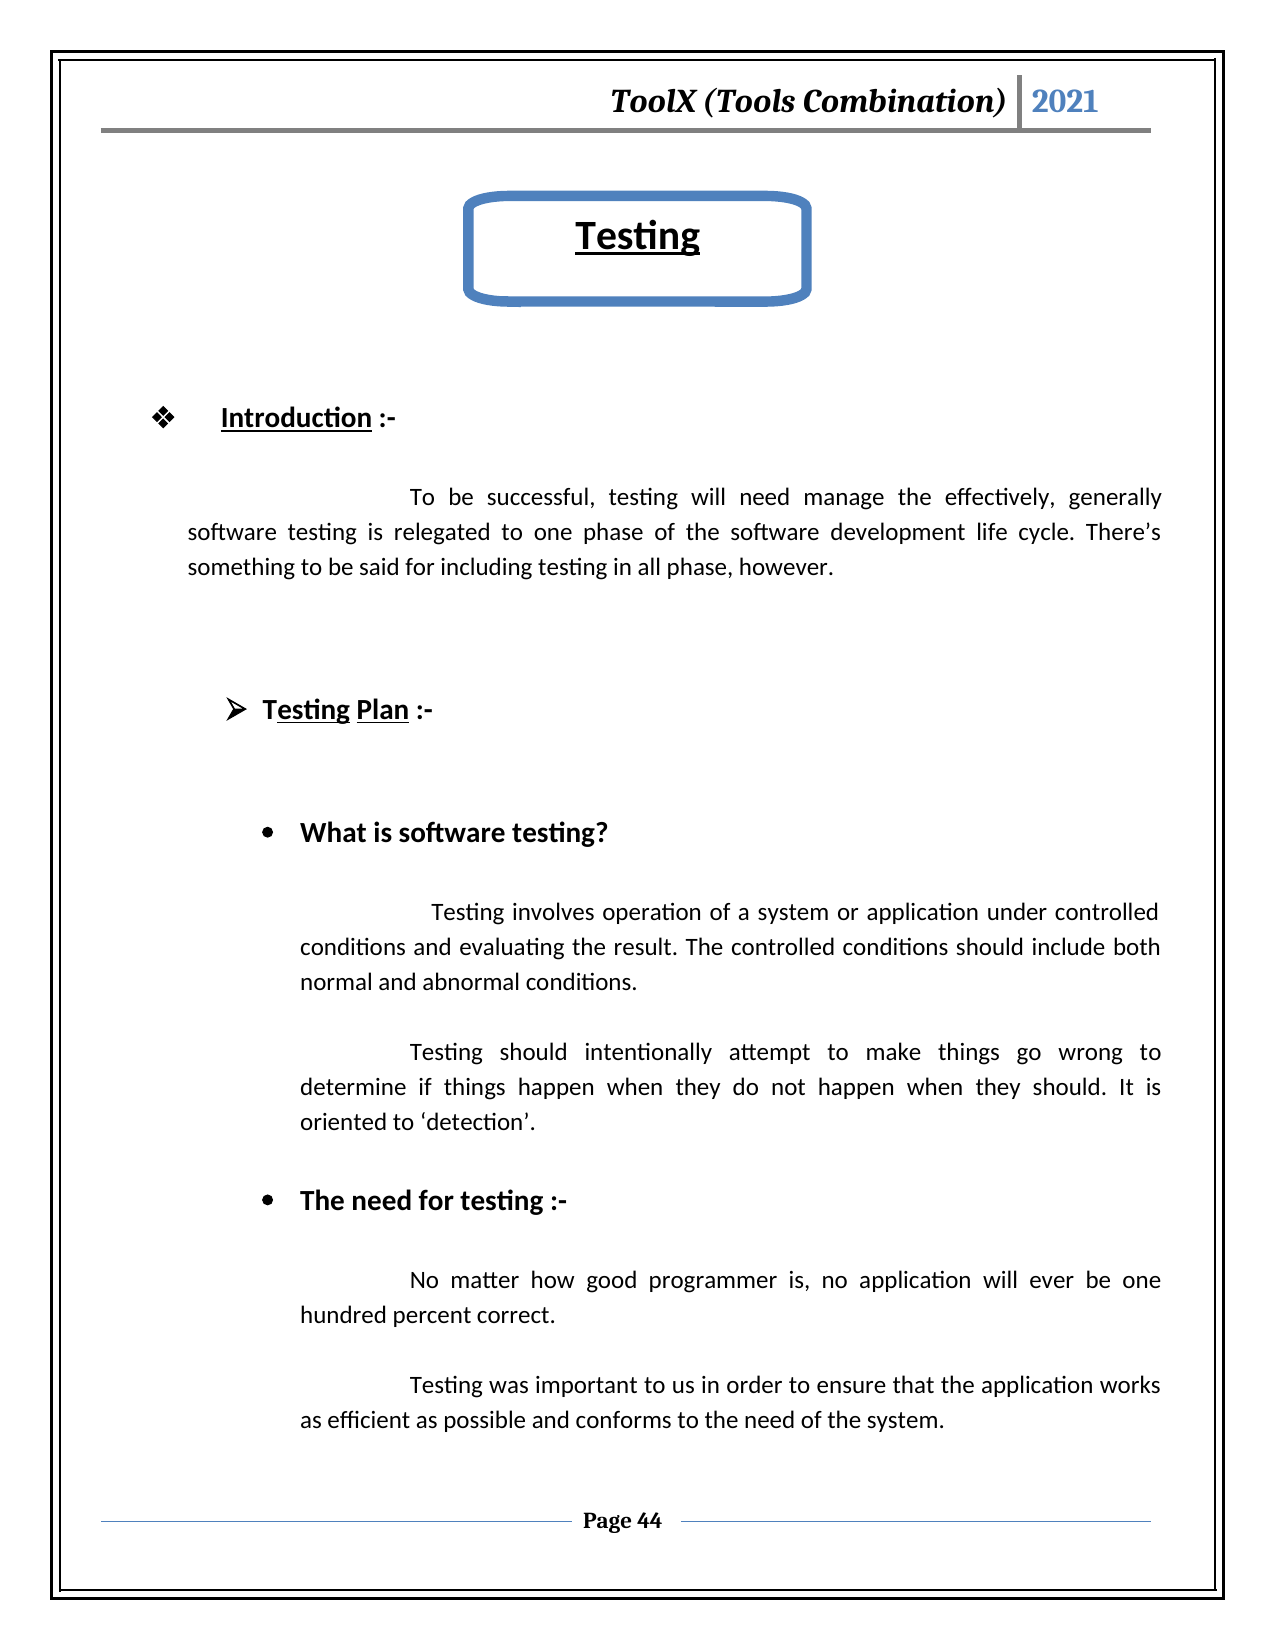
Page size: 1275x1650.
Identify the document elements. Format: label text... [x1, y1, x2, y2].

list Testing involves operation of a system or application under controlled conditions and evaluating the result. The controlled conditions should include both normal and abnormal conditions. [300, 896, 1162, 996]
list Testing was important to us in order to ensure that the application works as efficient as possible and conforms to the need of the system. [300, 1369, 1162, 1434]
list Testing should intentionally attempt to make things go wrong to determine if things happen when they do not happen when they should. It is oriented to ‘detection’. [300, 1036, 1162, 1136]
list Introduction :- [150, 399, 1162, 435]
list Testing Plan :- [225, 691, 1162, 727]
list To be successful, testing will need manage the effectively, generally software testing is relegated to one phase of the software development life cycle. There’s something to be said for including testing in all phase, however. [187, 481, 1162, 582]
list No matter how good programmer is, no application will ever be one hundred percent correct. [300, 1264, 1162, 1329]
list What is software testing? [262, 814, 1162, 850]
list The need for testing :- [262, 1182, 1162, 1217]
